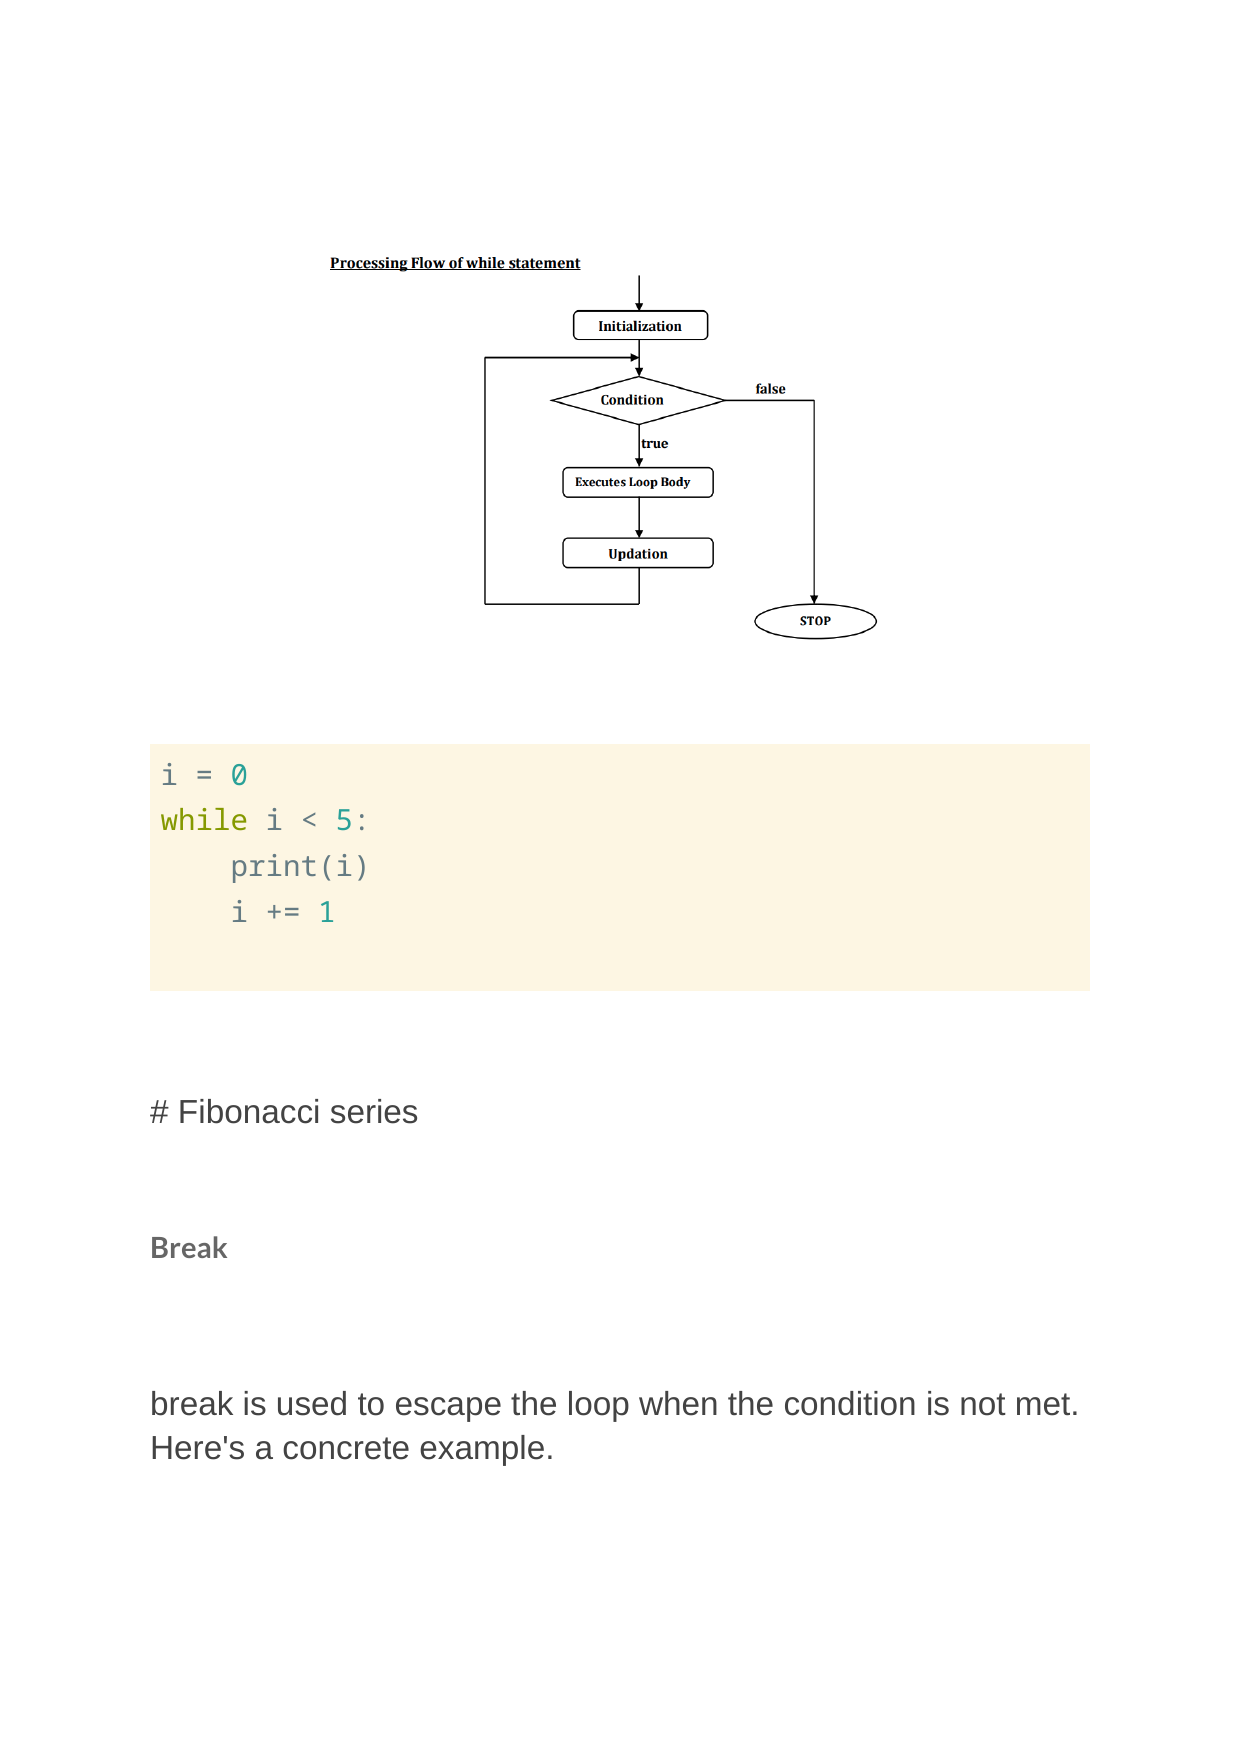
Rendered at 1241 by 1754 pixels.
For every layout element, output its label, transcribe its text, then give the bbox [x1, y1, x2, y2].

text # Fibonacci series [150, 1092, 1090, 1131]
table_header i = 0 while i < 5: print(i) i += 1 [150, 744, 1090, 991]
picture [324, 250, 916, 648]
subtitle Break [150, 1230, 1090, 1265]
text break is used to escape the loop when the condition is not met. Here's a concrete example. [150, 1384, 1090, 1467]
